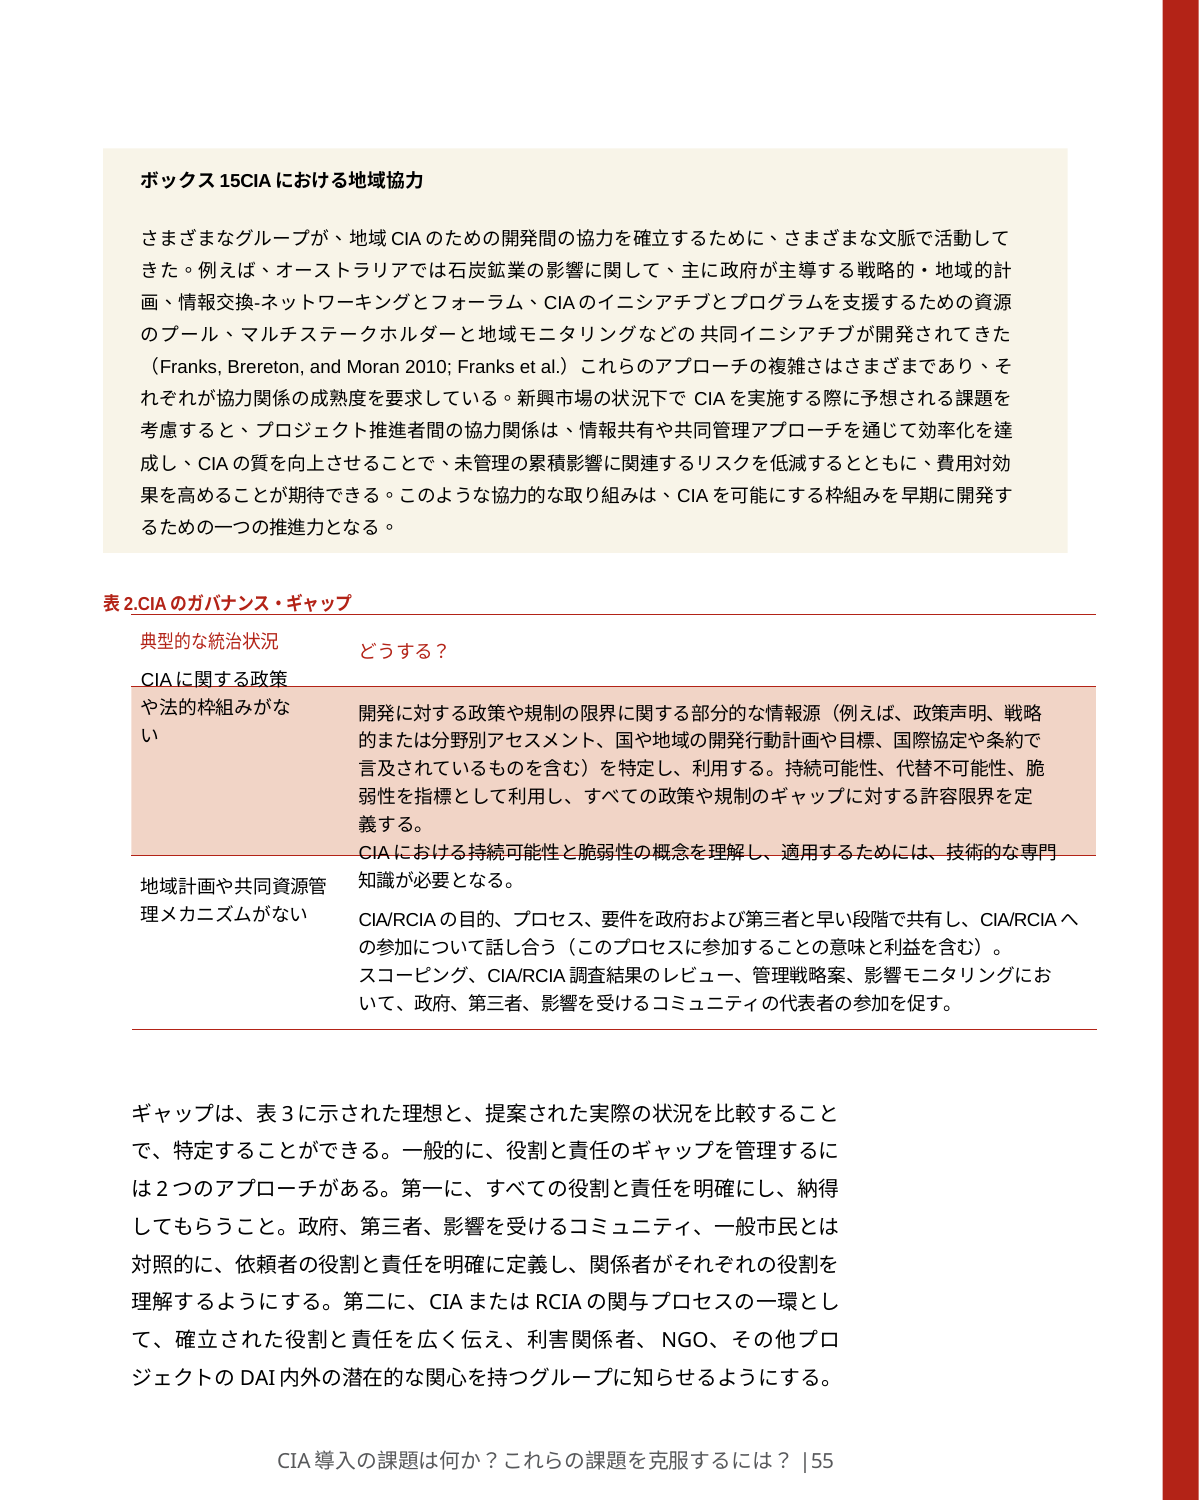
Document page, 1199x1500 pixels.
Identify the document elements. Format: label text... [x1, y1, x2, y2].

text 地域計画や共同資源管理メカニズムがない [141, 871, 327, 927]
text ギャップは、表3に示された理想と、提案された実際の状況を比較することで、特定することができる。一般的に、役割と責任のギャップを管理するには2つのアプローチがある。第一に、すべての役割と責任を明確にし、納得してもらうこと。政府、第三者、影響を受けるコミュニティ、一般市民とは対照的に、依頼者の役割と責任を明確に定義し、関係者がそれぞれの役割を理解するようにする。第二に、CIAまたはRCIAの関与プロセスの一環として、確立された役割と責任を広く伝え、利害関係者、NGO、その他プロジェクトのDAI内外の潜在的な関心を持つグループに知らせるようにする。 [131, 1097, 841, 1391]
text CIAに関する政策や法的枠組みがない [141, 665, 291, 748]
text CIAにおける持続可能性と脆弱性の概念を理解し、適用するためには、技術的な専門知識が必要となる。 [358, 838, 1072, 893]
text CIA/RCIAの目的、プロセス、要件を政府および第三者と早い段階で共有し、CIA/RCIAへの参加について話し合う（このプロセスに参加することの意味と利益を含む）。 [358, 904, 1084, 959]
text 開発に対する政策や規制の限界に関する部分的な情報源（例えば、政策声明、戦略的または分野別アセスメント、国や地域の開発行動計画や目標、国際協定や条約で言及されているものを含む）を特定し、利用する。持続可能性、代替不可能性、脆弱性を指標として利用し、すべての政策や規制のギャップに対する許容限界を定義する。 [358, 698, 1048, 837]
text 表2.CIAのガバナンス・ギャップ [103, 588, 1124, 616]
text どうする？ [358, 637, 1124, 664]
text スコーピング、CIA/RCIA調査結果のレビュー、管理戦略案、影響モニタリングにおいて、政府、第三者、影響を受けるコミュニティの代表者の参加を促す。 [358, 961, 1067, 1016]
text 典型的な統治状況 [141, 626, 339, 653]
